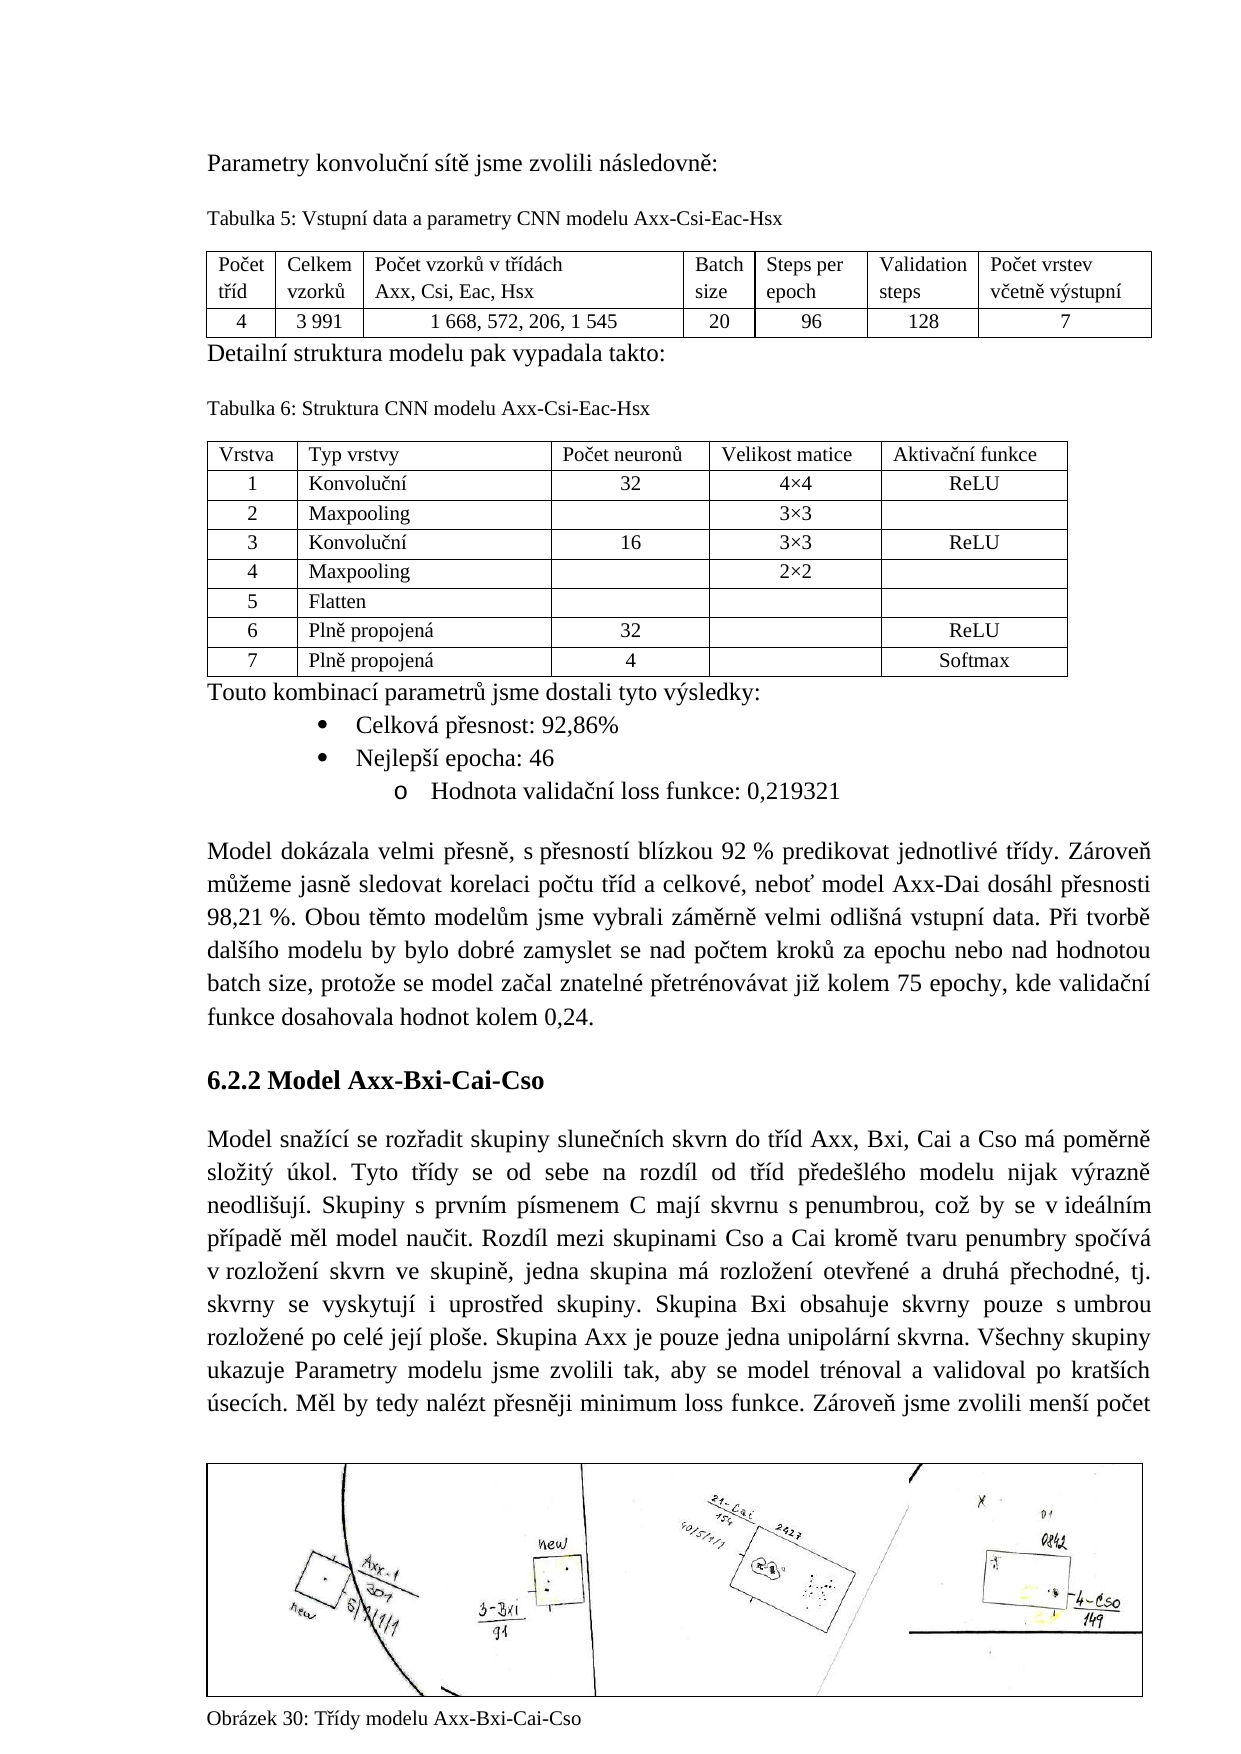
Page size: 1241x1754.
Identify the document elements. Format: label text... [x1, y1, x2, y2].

table_cell 96 [756, 309, 867, 337]
table_header Steps per epoch [756, 252, 867, 308]
table_cell 1 668, 572, 206, 1 545 [364, 309, 683, 337]
table_cell Plně propojená [298, 618, 551, 647]
table_header Velikost matice [710, 442, 881, 470]
table_cell Konvoluční [298, 471, 551, 500]
table_header Typ vrstvy [298, 442, 551, 470]
text Detailní struktura modelu pak vypadala takto: [207, 338, 1152, 367]
table_cell 32 [552, 471, 709, 500]
table_cell 4 [207, 309, 275, 337]
table_cell 16 [552, 530, 709, 558]
picture [208, 1464, 1142, 1696]
table_cell 32 [552, 618, 709, 647]
table_header Počet tříd [207, 252, 275, 308]
table_cell 5 [208, 589, 297, 617]
table_cell 7 [979, 309, 1151, 337]
table_cell 3 [208, 530, 297, 558]
table_cell 1 [208, 471, 297, 500]
table_cell [552, 560, 709, 588]
table_header Počet neuronů [552, 442, 709, 470]
table_cell 6 [208, 618, 297, 647]
table_cell ReLU [882, 618, 1067, 647]
subtitle Model Axx-Bxi-Cai-Cso [207, 1064, 1152, 1095]
table_cell 4 [552, 648, 709, 676]
table_header Batch size [684, 252, 754, 308]
text Tabulka 5: Vstupní data a parametry CNN modelu Axx-Csi-Eac-Hsx [207, 206, 1152, 230]
table_cell [882, 560, 1067, 588]
table_cell 3×3 [710, 530, 881, 558]
table_cell [710, 648, 881, 676]
table_cell 2 [208, 501, 297, 529]
table_cell ReLU [882, 530, 1067, 558]
table_header Počet vrstev včetně výstupní [979, 252, 1151, 308]
table_header Validation steps [868, 252, 978, 308]
text Parametry konvoluční sítě jsme zvolili následovně: [207, 148, 1152, 176]
table_cell Plně propojená [298, 648, 551, 676]
table_cell Konvoluční [298, 530, 551, 558]
table_cell [882, 589, 1067, 617]
table_cell [882, 501, 1067, 529]
table_cell [552, 501, 709, 529]
table_cell 4 [208, 560, 297, 588]
table_cell [552, 589, 709, 617]
table_cell Maxpooling [298, 501, 551, 529]
table_cell Softmax [882, 648, 1067, 676]
text Model dokázala velmi přesně, s přesností blízkou 92 % predikovat jednotlivé třídy. Zároveň můžeme jasně sledovat korelaci počtu tříd a celkové, neboť model Axx-Dai dosáhl přesnosti 98,21 %. Obou těmto modelům jsme vybrali záměrně velmi odlišná vstupní data. Při tvorbě dalšího modelu by bylo dobré zamyslet se nad počtem kroků za epochu nebo nad hodnotou batch size, protože se model začal znatelné přetrénovávat již kolem 75 epochy, kde validační funkce dosahovala hodnot kolem 0,24. [207, 836, 1152, 1030]
table_cell [710, 589, 881, 617]
table_cell [710, 618, 881, 647]
table_cell ReLU [882, 471, 1067, 500]
table_cell 7 [208, 648, 297, 676]
table_header Celkem vzorků [276, 252, 363, 308]
list Celková přesnost: 92,86% [318, 710, 1152, 739]
list Touto kombinací parametrů jsme dostali tyto výsledky: [207, 677, 1152, 706]
table_cell 20 [684, 309, 754, 337]
list Nejlepší epocha: 46 [318, 743, 1152, 772]
table_cell Flatten [298, 589, 551, 617]
table_cell 3×3 [710, 501, 881, 529]
table_header Počet vzorků v třídách Axx, Csi, Eac, Hsx [364, 252, 683, 308]
table_header Aktivační funkce [882, 442, 1067, 470]
table_cell 4×4 [710, 471, 881, 500]
table_cell 3 991 [276, 309, 363, 337]
table_cell 128 [868, 309, 978, 337]
table_header Vrstva [208, 442, 297, 470]
table_cell Maxpooling [298, 560, 551, 588]
list Hodnota validační loss funkce: 0,219321 [393, 776, 1152, 807]
table_cell 2×2 [710, 560, 881, 588]
